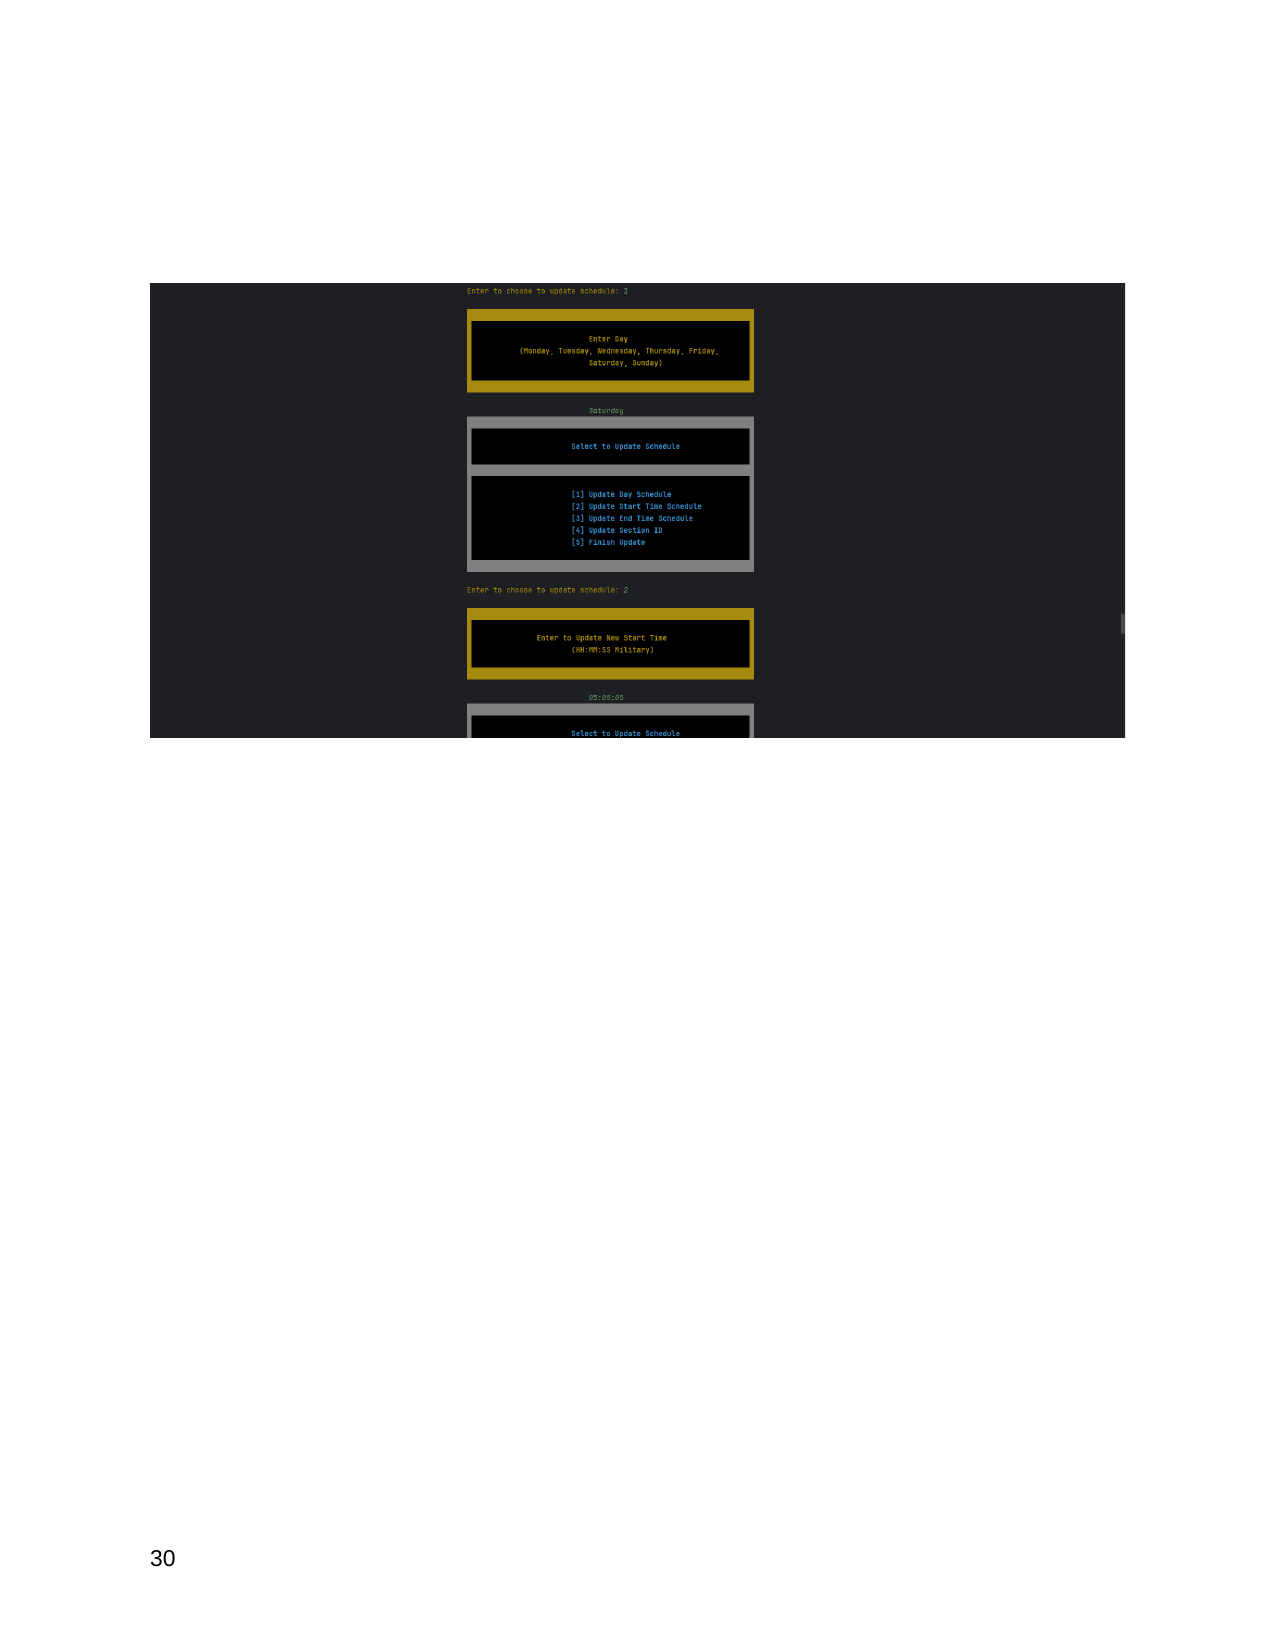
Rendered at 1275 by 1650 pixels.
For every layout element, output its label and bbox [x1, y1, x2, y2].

picture [150, 283, 1125, 738]
